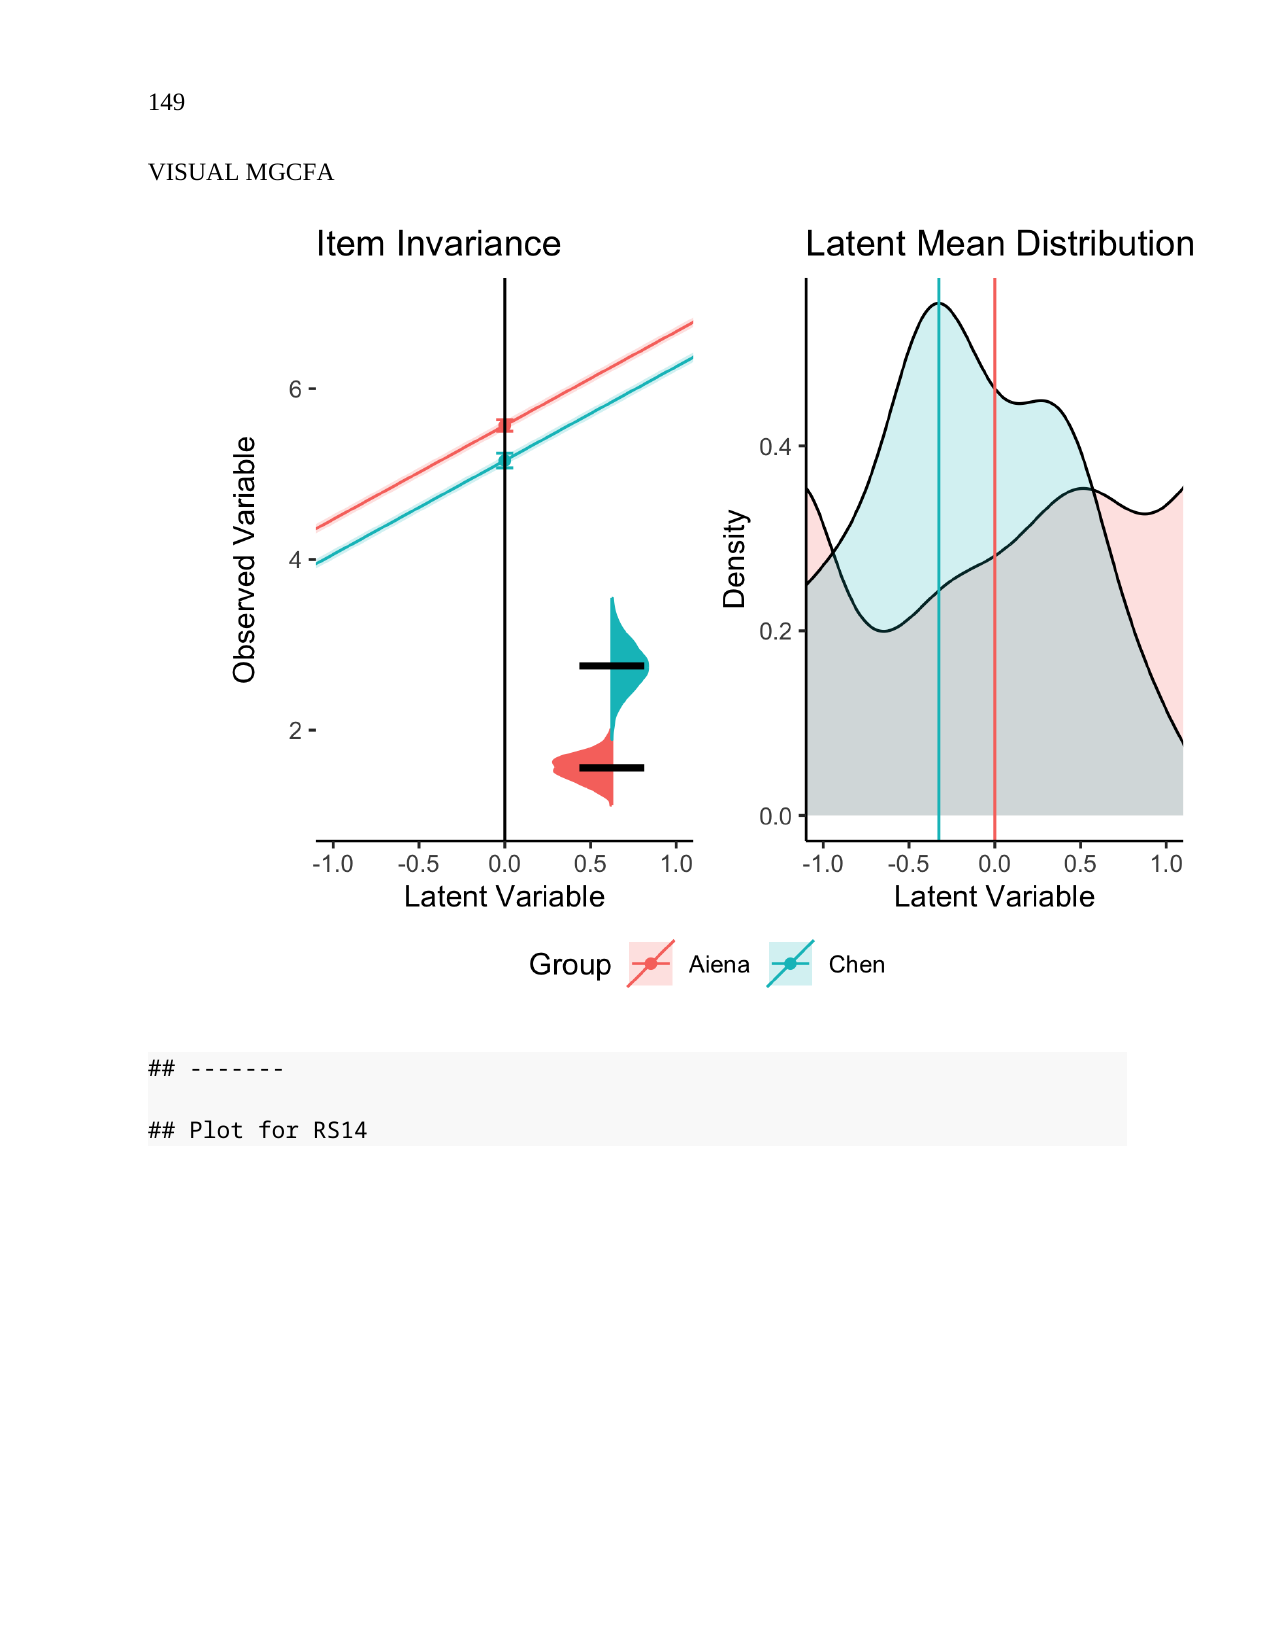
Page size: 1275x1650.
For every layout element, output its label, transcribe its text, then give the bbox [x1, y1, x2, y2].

picture [218, 215, 1198, 999]
text ## ------- ## Plot for RS14 [148, 1052, 1127, 1146]
